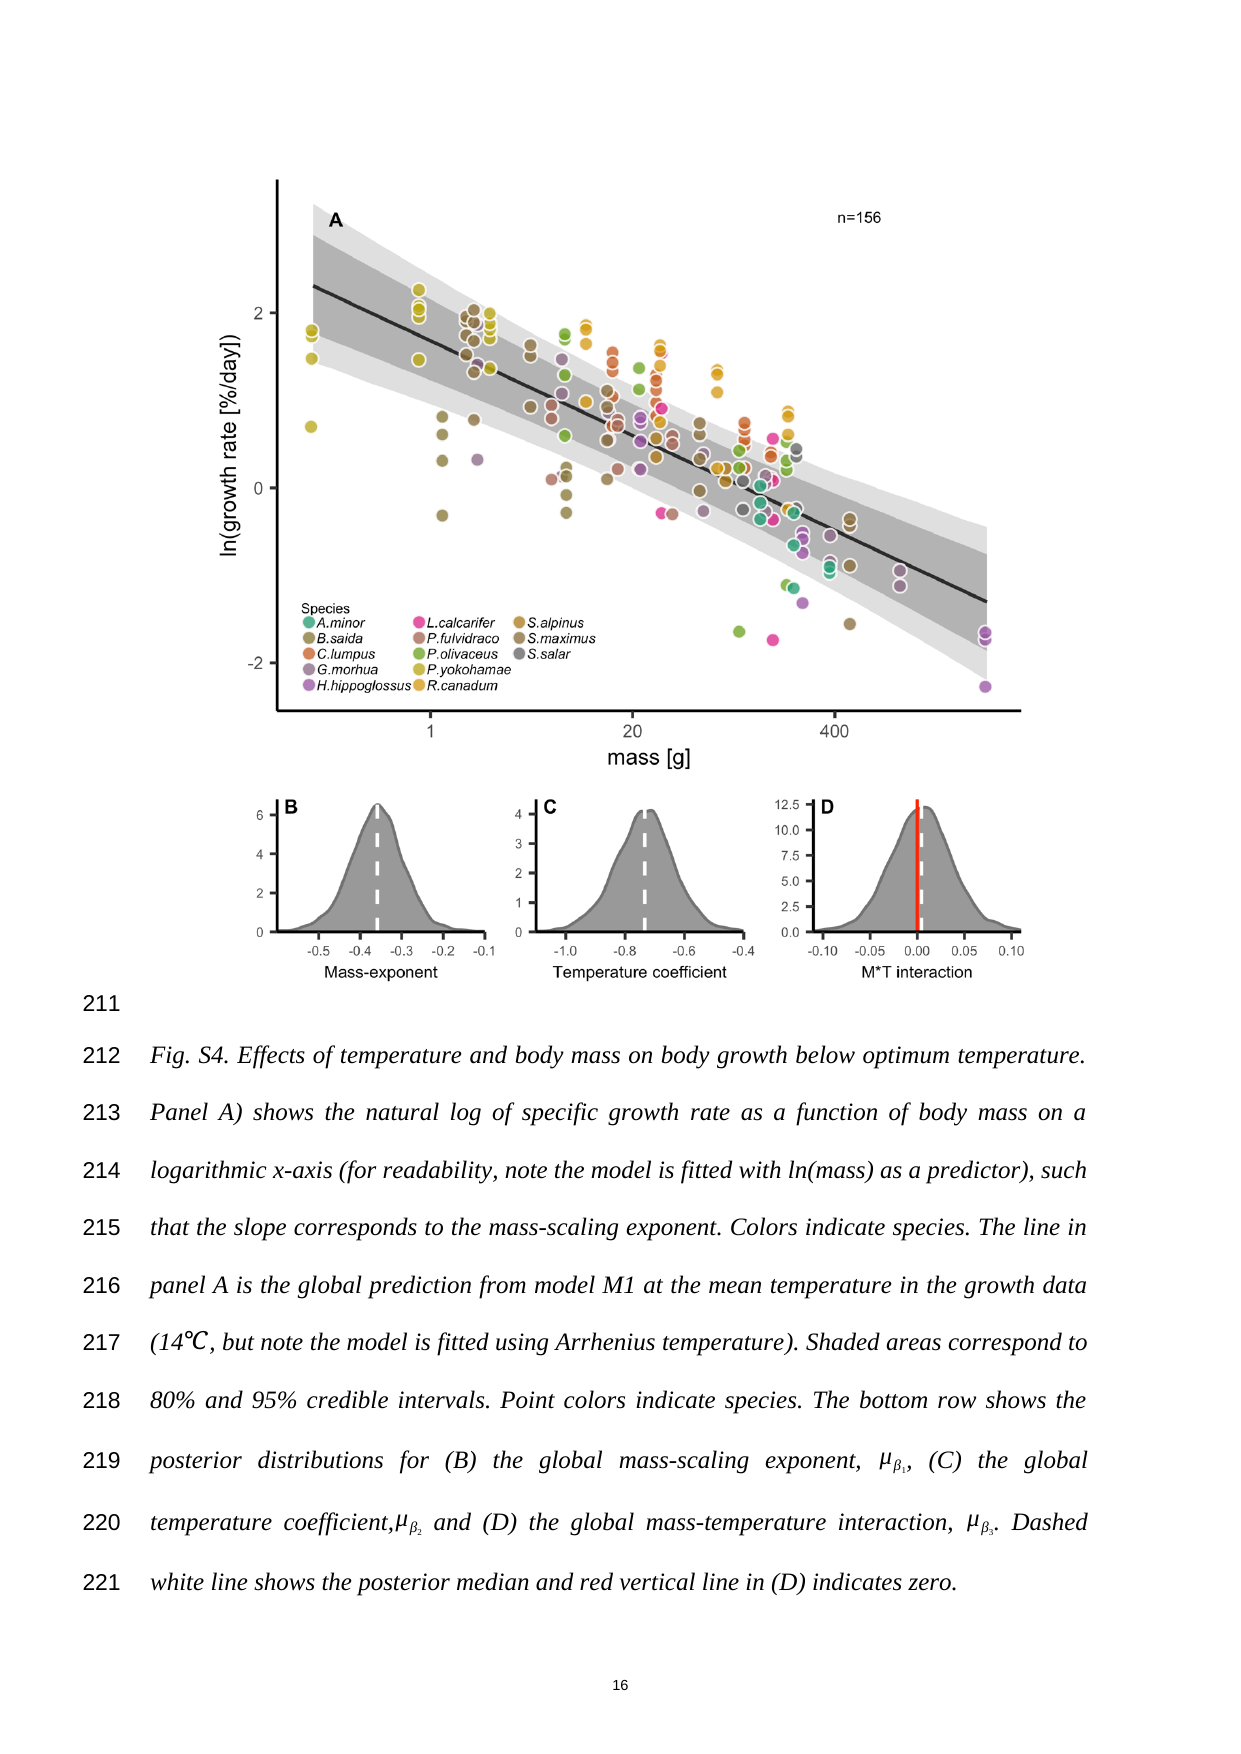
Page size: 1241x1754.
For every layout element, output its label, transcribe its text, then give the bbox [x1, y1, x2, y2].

picture [189, 150, 1051, 1011]
text Fig. S4. Effects of temperature and body mass on body growth below optimum temperature. Panel A) shows the natural log of specific growth rate as a function of body mass on a logarithmic x-axis (for readability, note the model is fitted with ln(mass) as a predictor), such that the slope corresponds to the mass-scaling exponent. Colors indicate species. The line in panel A is the global prediction from model M1 at the mean temperature in the growth data (14, but note the model is fitted using Arrhenius temperature). Shaded areas correspond to 80% and 95% credible intervals. Point colors indicate species. The bottom row shows the posterior distributions for (B) the global mass-scaling exponent, , (C) the global temperature coefficient, and (D) the global mass-temperature interaction, . Dashed white line shows the posterior median and red vertical line in (D) indicates zero. [150, 1040, 1090, 1596]
